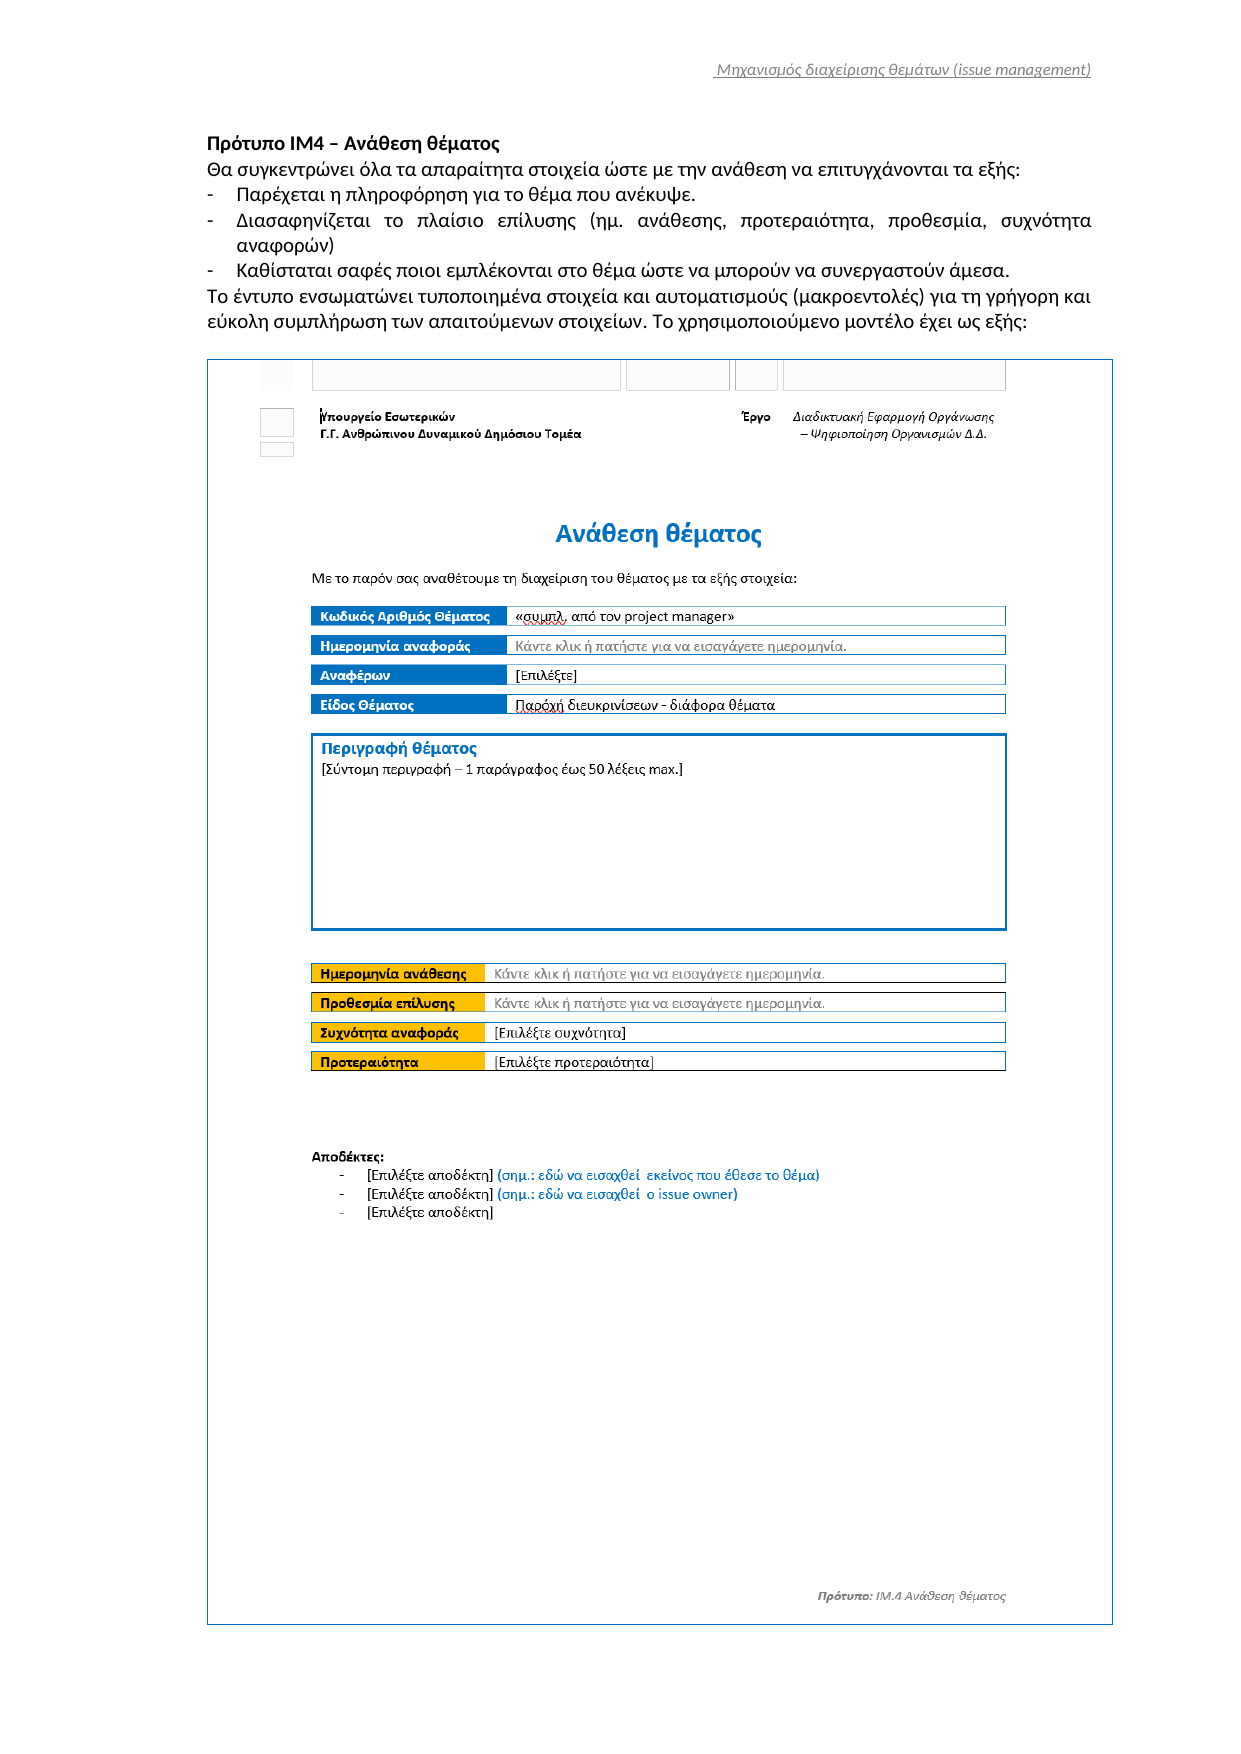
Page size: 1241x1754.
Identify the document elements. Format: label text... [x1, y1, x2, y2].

picture [208, 360, 1112, 1624]
text Πρότυπο ΙΜ4 – Ανάθεση θέματος [207, 131, 1092, 156]
text Θα συγκεντρώνει όλα τα απαραίτητα στοιχεία ώστε με την ανάθεση να επιτυγχάνονται τα εξής: [207, 156, 1092, 181]
list Παρέχεται η πληροφόρηση για το θέμα που ανέκυψε. [207, 181, 1092, 207]
list Καθίσταται σαφές ποιοι εμπλέκονται στο θέμα ώστε να μπορούν να συνεργαστούν άμεσα. [207, 258, 1092, 283]
list Διασαφηνίζεται το πλαίσιο επίλυσης (ημ. ανάθεσης, προτεραιότητα, προθεσμία, συχνότητα αναφορών) [207, 207, 1092, 258]
text Το έντυπο ενσωματώνει τυποποιημένα στοιχεία και αυτοματισμούς (μακροεντολές) για τη γρήγορη και εύκολη συμπλήρωση των απαιτούμενων στοιχείων. Tο χρησιμοποιούμενο μοντέλο έχει ως εξής: [207, 283, 1092, 334]
